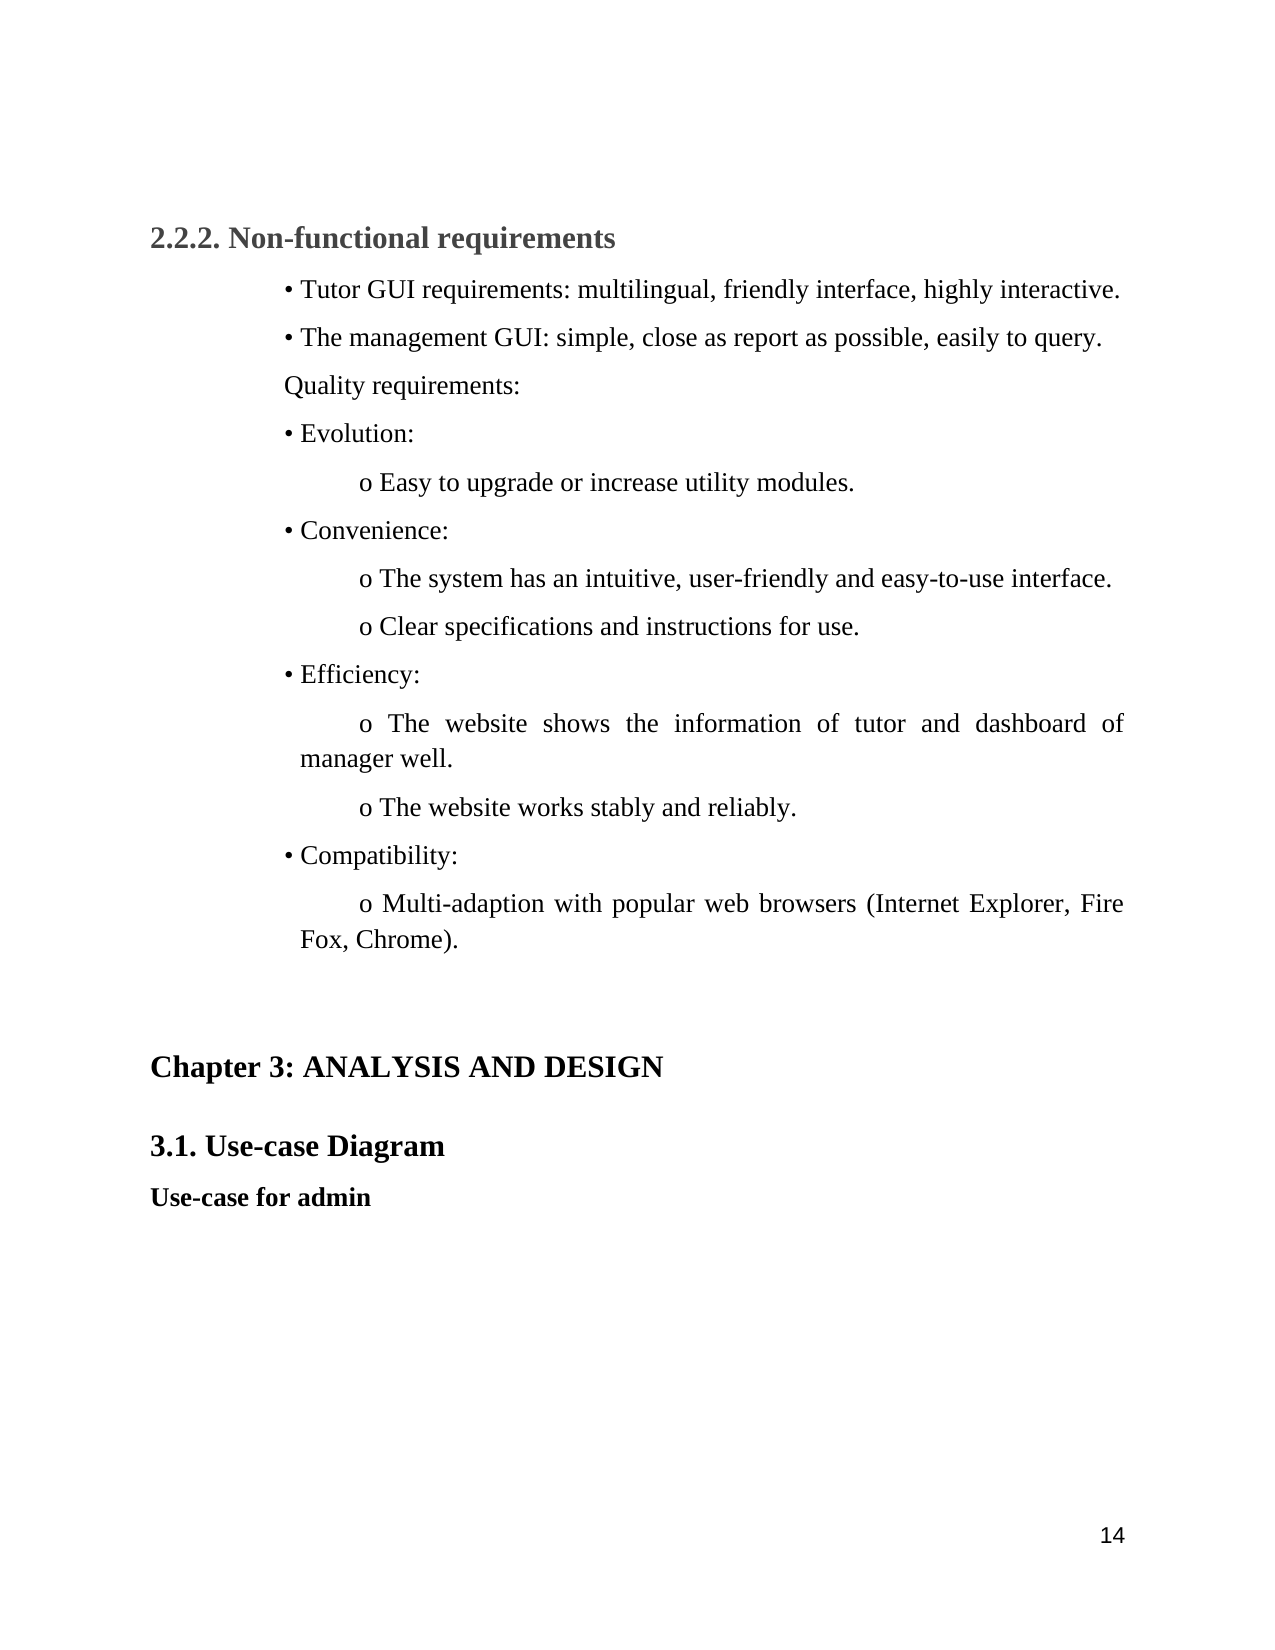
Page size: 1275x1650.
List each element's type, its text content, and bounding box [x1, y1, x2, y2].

text o The system has an intuitive, user-friendly and easy-to-use interface. [300, 562, 1125, 593]
text o Clear specifications and instructions for use. [300, 610, 1125, 642]
text • Compatibility: [225, 839, 1125, 870]
text Use-case for admin [150, 1181, 1125, 1212]
text • The management GUI: simple, close as report as possible, easily to query. [225, 321, 1125, 352]
text o Multi-adaption with popular web browsers (Internet Explorer, Fire Fox, Chrome). [300, 887, 1125, 954]
text o The website shows the information of tutor and dashboard of manager well. [300, 707, 1125, 774]
text • Evolution: [225, 417, 1125, 449]
text • Efficiency: [225, 659, 1125, 690]
text • Tutor GUI requirements: multilingual, friendly interface, highly interactive. [225, 273, 1125, 304]
text • Convenience: [225, 514, 1125, 545]
subtitle 3.1. Use-case Diagram [150, 1127, 1125, 1163]
text o Easy to upgrade or increase utility modules. [300, 466, 1125, 497]
text Quality requirements: [225, 369, 1125, 400]
subtitle Chapter 3: ANALYSIS AND DESIGN [150, 1049, 1125, 1084]
text o The website works stably and reliably. [300, 791, 1125, 822]
subtitle 2.2.2. Non-functional requirements [150, 219, 1125, 255]
